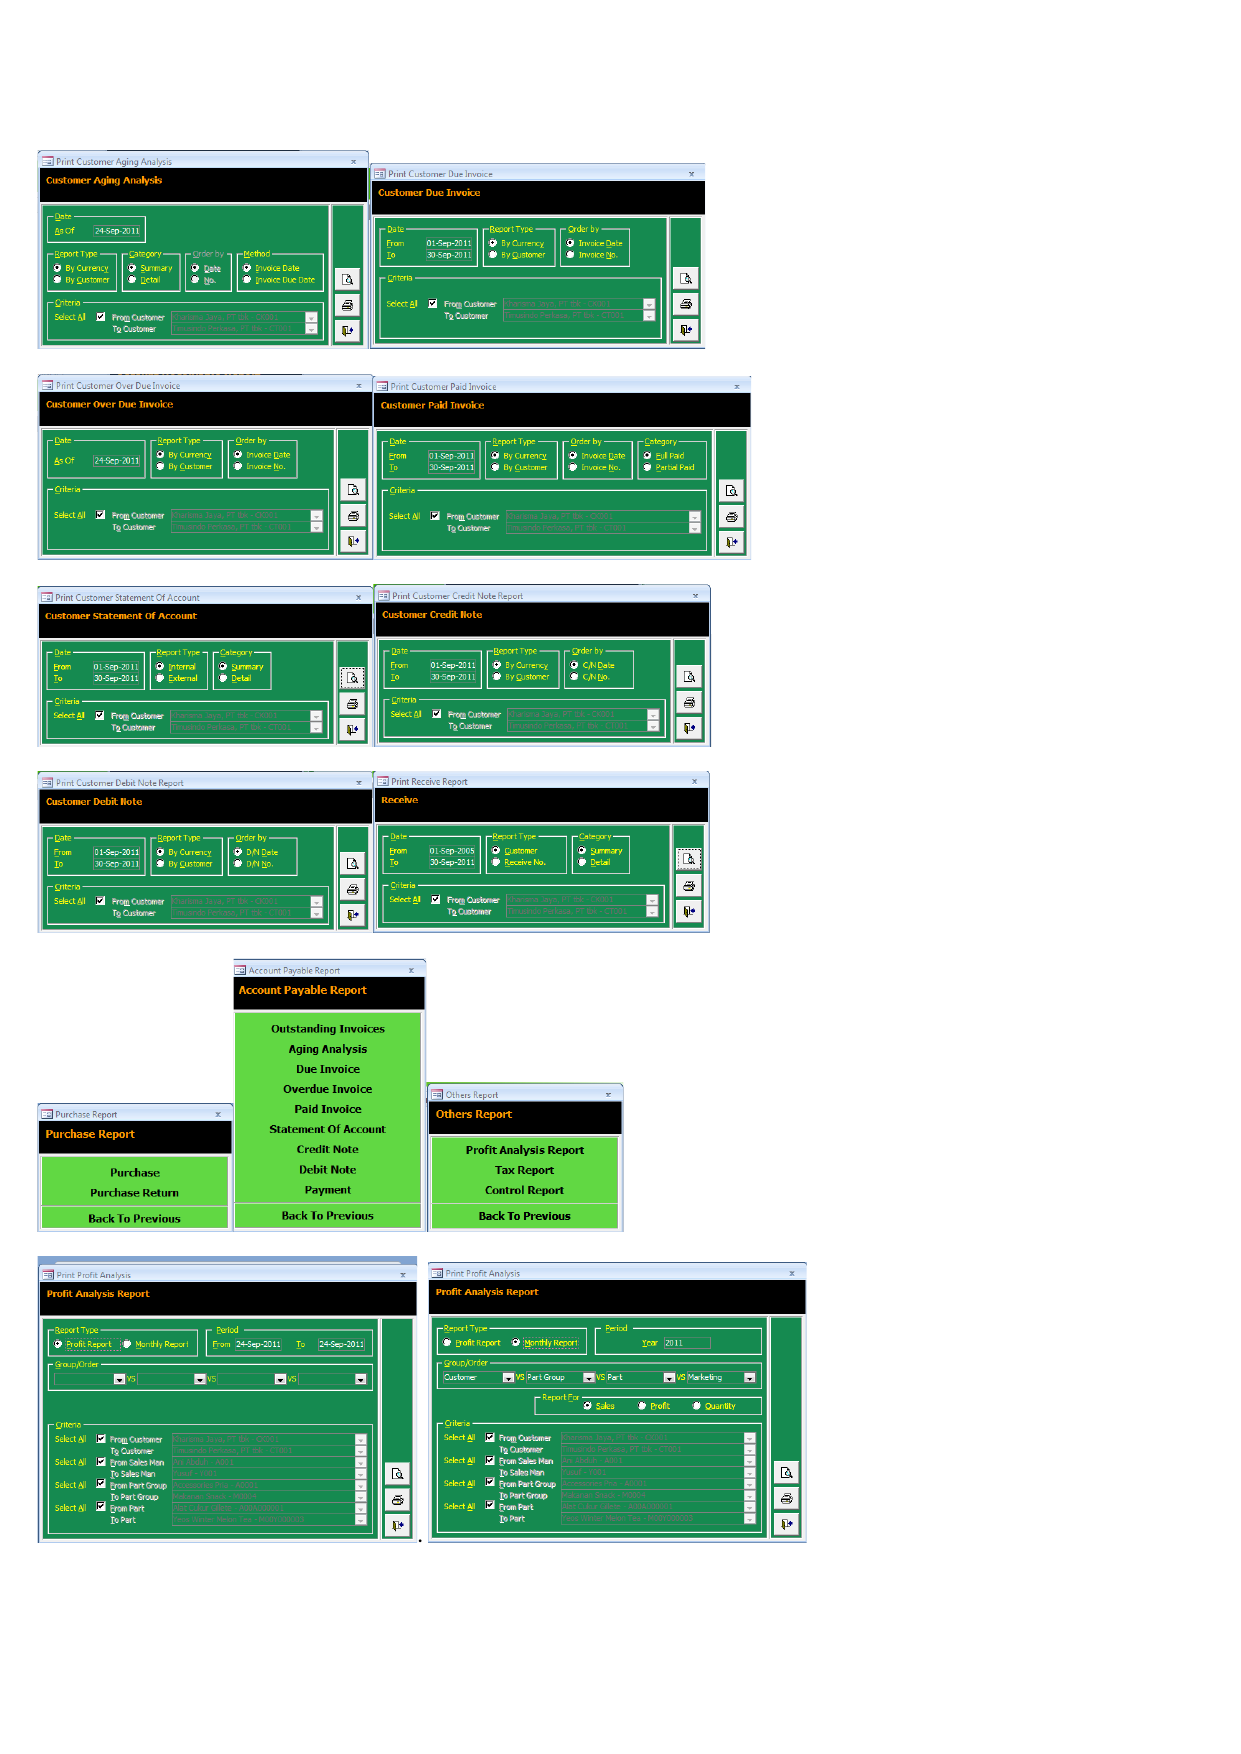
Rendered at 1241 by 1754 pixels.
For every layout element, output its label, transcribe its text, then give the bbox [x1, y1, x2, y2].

picture [37, 150, 705, 349]
picture [37, 958, 624, 1232]
picture [37, 771, 710, 933]
picture [37, 1256, 418, 1543]
picture [37, 374, 752, 560]
picture [428, 1262, 807, 1543]
picture [37, 584, 712, 747]
